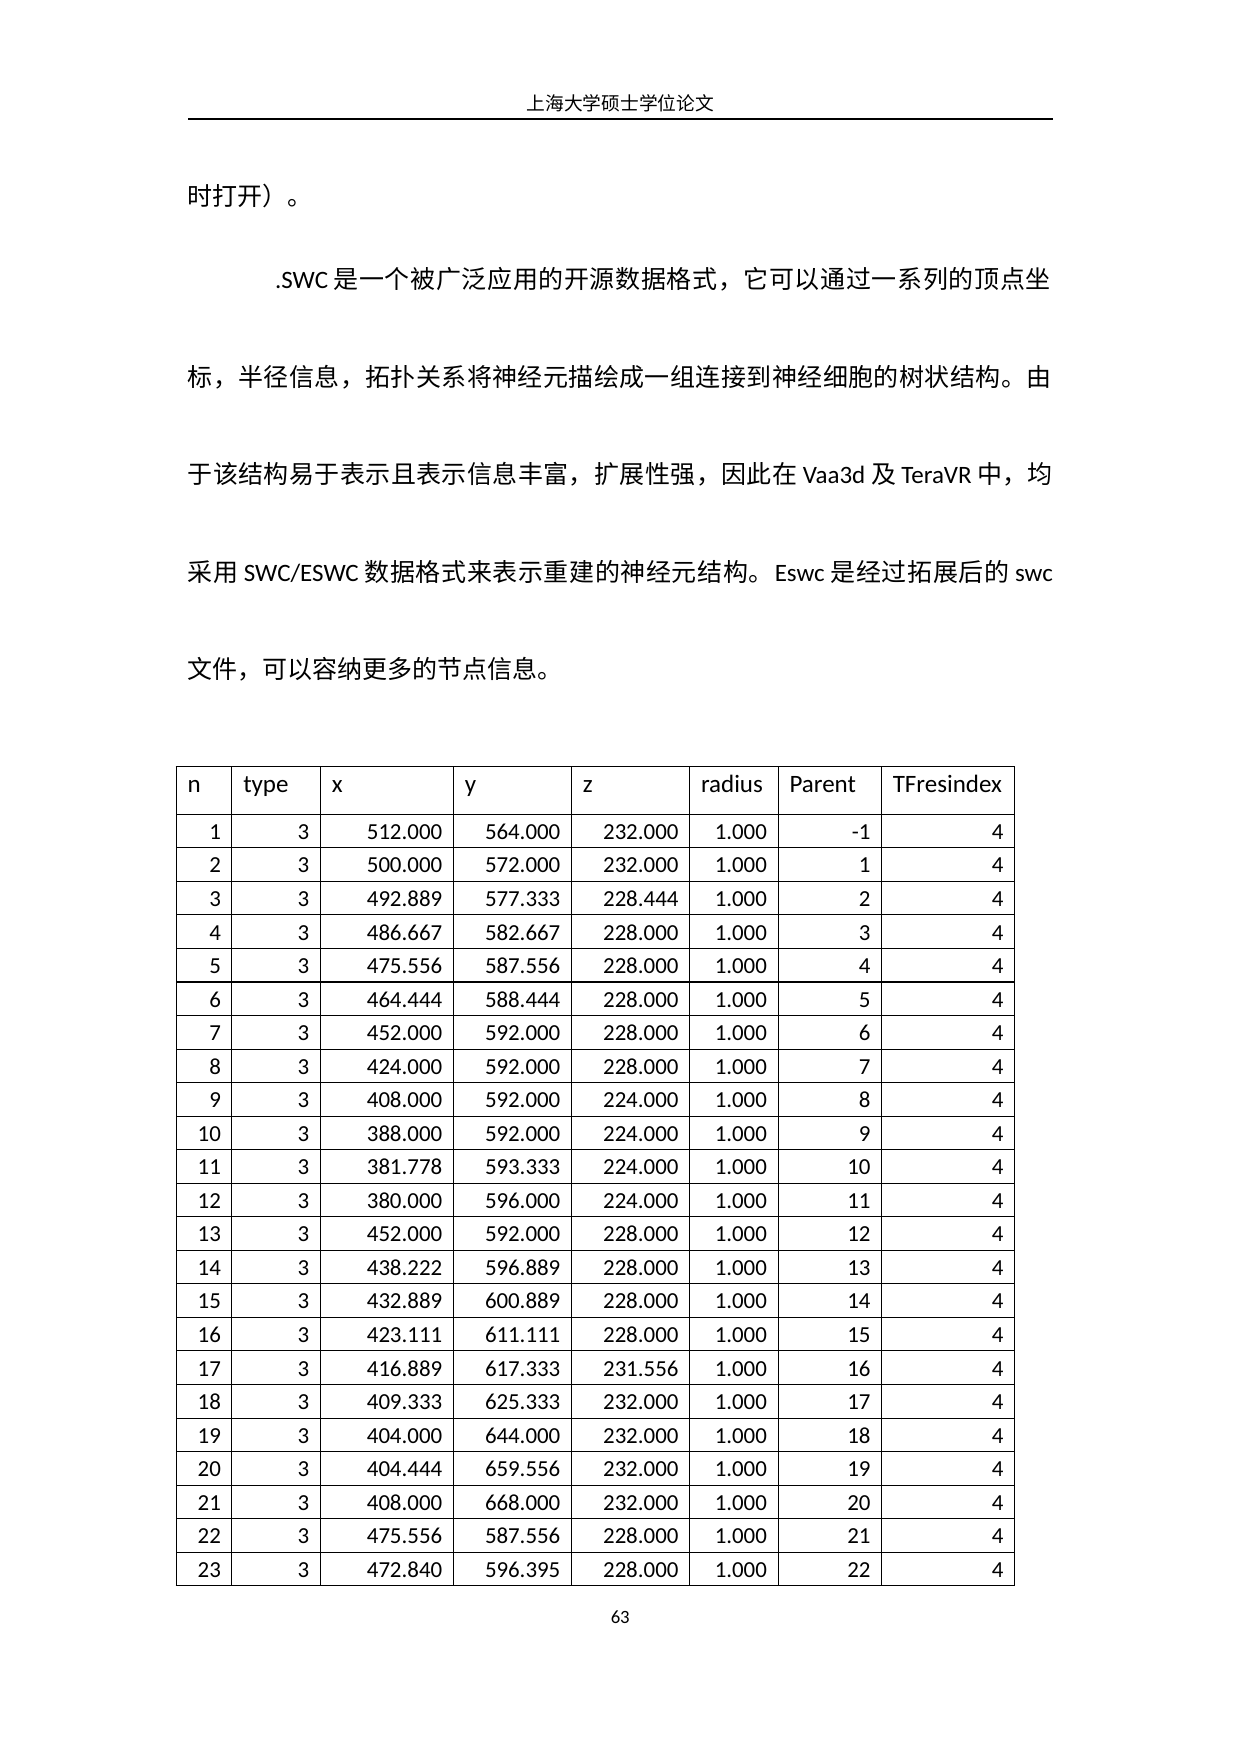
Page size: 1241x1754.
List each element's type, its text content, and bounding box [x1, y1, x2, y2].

table_cell 18 [779, 1419, 881, 1451]
table_cell 4 [882, 1150, 1014, 1183]
table_cell 9 [177, 1083, 231, 1116]
table_cell 4 [882, 1217, 1014, 1250]
table_cell 409.333 [321, 1385, 453, 1417]
table_cell 231.556 [572, 1351, 689, 1384]
table_cell 625.333 [454, 1385, 571, 1417]
table_cell 388.000 [321, 1117, 453, 1149]
table_cell 224.000 [572, 1117, 689, 1149]
table_cell 224.000 [572, 1083, 689, 1116]
table_cell 228.000 [572, 983, 689, 1015]
table_cell 4 [882, 1251, 1014, 1283]
table_cell 475.556 [321, 1519, 453, 1552]
table_cell 659.556 [454, 1452, 571, 1484]
table_cell 12 [779, 1217, 881, 1250]
table_cell 16 [177, 1318, 231, 1350]
table_cell 10 [177, 1117, 231, 1149]
table_header Parent [779, 767, 881, 814]
table_cell 596.889 [454, 1251, 571, 1283]
table_cell 600.889 [454, 1284, 571, 1317]
table_cell 577.333 [454, 882, 571, 914]
table_cell 3 [232, 1016, 320, 1048]
table_cell 1.000 [690, 1385, 778, 1417]
table_cell 4 [882, 848, 1014, 881]
table_cell 3 [779, 915, 881, 948]
table_cell 3 [232, 1217, 320, 1250]
table_cell 4 [882, 949, 1014, 981]
table_cell 1.000 [690, 1184, 778, 1216]
table_cell 4 [882, 1452, 1014, 1484]
table_cell 1.000 [690, 1318, 778, 1350]
table_cell 3 [232, 1486, 320, 1518]
table_header radius [690, 767, 778, 814]
table_cell 13 [779, 1251, 881, 1283]
table_cell -1 [779, 815, 881, 847]
table_cell 3 [232, 1519, 320, 1552]
table_cell 2 [177, 848, 231, 881]
table_cell 2 [779, 882, 881, 914]
table_cell 232.000 [572, 1385, 689, 1417]
table_cell 592.000 [454, 1016, 571, 1048]
table_cell 4 [779, 949, 881, 981]
table_cell 592.000 [454, 1083, 571, 1116]
table_cell 17 [177, 1351, 231, 1384]
table_cell 500.000 [321, 848, 453, 881]
table_cell 5 [177, 949, 231, 981]
table_cell 17 [779, 1385, 881, 1417]
table_cell 3 [232, 1419, 320, 1451]
table_cell 228.000 [572, 915, 689, 948]
table_cell 3 [232, 1284, 320, 1317]
table_cell 6 [779, 1016, 881, 1048]
table_cell 408.000 [321, 1486, 453, 1518]
table_cell 1.000 [690, 1284, 778, 1317]
table_cell 4 [882, 815, 1014, 847]
table_cell 408.000 [321, 1083, 453, 1116]
table_cell 4 [882, 1117, 1014, 1149]
table_cell 232.000 [572, 1486, 689, 1518]
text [187, 162, 1053, 227]
table_cell 20 [177, 1452, 231, 1484]
table_cell 4 [882, 1351, 1014, 1384]
table_cell 3 [232, 1050, 320, 1082]
table_cell 452.000 [321, 1217, 453, 1250]
table_cell 228.000 [572, 949, 689, 981]
table_cell 4 [882, 1553, 1014, 1585]
table_cell 1.000 [690, 1117, 778, 1149]
table_cell 11 [177, 1150, 231, 1183]
table_cell 472.840 [321, 1553, 453, 1585]
table_cell 3 [232, 983, 320, 1015]
table_header y [454, 767, 571, 814]
table_cell 20 [779, 1486, 881, 1518]
table_cell 4 [882, 1016, 1014, 1048]
table_cell 3 [232, 1083, 320, 1116]
table_cell 588.444 [454, 983, 571, 1015]
table_cell 16 [779, 1351, 881, 1384]
table_cell 11 [779, 1184, 881, 1216]
table_cell 6 [177, 983, 231, 1015]
table_cell 3 [232, 915, 320, 948]
table_cell 416.889 [321, 1351, 453, 1384]
table_cell 582.667 [454, 915, 571, 948]
table_cell 4 [882, 1385, 1014, 1417]
table_cell 424.000 [321, 1050, 453, 1082]
table_cell 1.000 [690, 1150, 778, 1183]
table_header n [177, 767, 231, 814]
table_cell 381.778 [321, 1150, 453, 1183]
table_cell 8 [177, 1050, 231, 1082]
table_cell 1.000 [690, 1217, 778, 1250]
table_cell 3 [232, 882, 320, 914]
table_cell 4 [882, 1284, 1014, 1317]
table_cell 644.000 [454, 1419, 571, 1451]
table_cell 3 [232, 1385, 320, 1417]
table_cell 9 [779, 1117, 881, 1149]
table_cell 1.000 [690, 1486, 778, 1518]
table_cell 593.333 [454, 1150, 571, 1183]
table_cell 404.444 [321, 1452, 453, 1484]
table_cell 1.000 [690, 1016, 778, 1048]
table_cell 7 [779, 1050, 881, 1082]
table_cell 592.000 [454, 1217, 571, 1250]
table_cell 1.000 [690, 1519, 778, 1552]
table_cell 21 [177, 1486, 231, 1518]
table_cell 572.000 [454, 848, 571, 881]
table_cell 232.000 [572, 848, 689, 881]
table_cell 1.000 [690, 882, 778, 914]
table_cell 228.000 [572, 1251, 689, 1283]
table_cell 3 [232, 1150, 320, 1183]
table_cell 486.667 [321, 915, 453, 948]
table_cell 3 [232, 1452, 320, 1484]
table_cell 438.222 [321, 1251, 453, 1283]
table_cell 228.000 [572, 1016, 689, 1048]
table_cell 18 [177, 1385, 231, 1417]
table_cell 1.000 [690, 1419, 778, 1451]
table_cell 232.000 [572, 1419, 689, 1451]
table_cell 475.556 [321, 949, 453, 981]
table_cell 4 [882, 1318, 1014, 1350]
table_cell 21 [779, 1519, 881, 1552]
table_cell 3 [177, 882, 231, 914]
table_cell 19 [779, 1452, 881, 1484]
table_cell 228.000 [572, 1519, 689, 1552]
table_cell 1.000 [690, 1050, 778, 1082]
table_cell 4 [882, 1519, 1014, 1552]
table_cell 228.000 [572, 1284, 689, 1317]
table_cell 587.556 [454, 1519, 571, 1552]
table_cell 617.333 [454, 1351, 571, 1384]
table_cell 12 [177, 1184, 231, 1216]
table_cell 232.000 [572, 815, 689, 847]
table_cell 1 [177, 815, 231, 847]
table_cell 14 [177, 1251, 231, 1283]
table_cell 1.000 [690, 915, 778, 948]
table_cell 596.000 [454, 1184, 571, 1216]
table_cell 228.000 [572, 1050, 689, 1082]
table_cell 224.000 [572, 1184, 689, 1216]
table_cell 3 [232, 815, 320, 847]
table_cell 1.000 [690, 983, 778, 1015]
table_cell 5 [779, 983, 881, 1015]
table_cell 228.000 [572, 1553, 689, 1585]
table_cell 1 [779, 848, 881, 881]
table_cell 8 [779, 1083, 881, 1116]
table_cell 22 [779, 1553, 881, 1585]
table_cell 4 [882, 882, 1014, 914]
table_cell 592.000 [454, 1050, 571, 1082]
table_cell 596.395 [454, 1553, 571, 1585]
table_cell 452.000 [321, 1016, 453, 1048]
table_cell 1.000 [690, 815, 778, 847]
table_cell 3 [232, 1318, 320, 1350]
table_cell 228.000 [572, 1217, 689, 1250]
table_cell 3 [232, 1184, 320, 1216]
table_cell 13 [177, 1217, 231, 1250]
table_cell 611.111 [454, 1318, 571, 1350]
table_cell 224.000 [572, 1150, 689, 1183]
table_cell 228.444 [572, 882, 689, 914]
table_cell 3 [232, 1117, 320, 1149]
table_cell 1.000 [690, 1351, 778, 1384]
table_cell 4 [177, 915, 231, 948]
table_cell 1.000 [690, 848, 778, 881]
table_cell 4 [882, 1486, 1014, 1518]
table_cell 592.000 [454, 1117, 571, 1149]
table_cell 1.000 [690, 1452, 778, 1484]
table_cell 464.444 [321, 983, 453, 1015]
table_cell 4 [882, 1083, 1014, 1116]
table_cell 23 [177, 1553, 231, 1585]
table_cell 1.000 [690, 1553, 778, 1585]
table_header z [572, 767, 689, 814]
table_cell 587.556 [454, 949, 571, 981]
table_cell 4 [882, 1184, 1014, 1216]
table_cell 3 [232, 1351, 320, 1384]
table_cell 3 [232, 1251, 320, 1283]
table_cell 423.111 [321, 1318, 453, 1350]
table_cell 404.000 [321, 1419, 453, 1451]
table_cell 668.000 [454, 1486, 571, 1518]
text .SWC是一个被广泛应用的开源数据格式，它可以通过一系列的顶点坐标，半径信息，拓扑关系将神经元描绘成一组连接到神经细胞的树状结构。由于该结构易于表示且表示信息丰富，扩展性强，因此在Vaa3d及TeraVR中，均采用SWC/ESWC数据格式来表示重建的神经元结构。Eswc是经过拓展后的swc文件，可以容纳更多的节点信息。 [187, 245, 1053, 700]
table_cell 232.000 [572, 1452, 689, 1484]
table_cell 228.000 [572, 1318, 689, 1350]
table_cell 15 [177, 1284, 231, 1317]
table_cell 564.000 [454, 815, 571, 847]
table_cell 4 [882, 915, 1014, 948]
table_cell 3 [232, 1553, 320, 1585]
table_cell 7 [177, 1016, 231, 1048]
table_cell 14 [779, 1284, 881, 1317]
table_header x [321, 767, 453, 814]
table_cell 4 [882, 1419, 1014, 1451]
table_cell 3 [232, 848, 320, 881]
table_cell 19 [177, 1419, 231, 1451]
table_cell 380.000 [321, 1184, 453, 1216]
table_cell 4 [882, 1050, 1014, 1082]
table_cell 1.000 [690, 1083, 778, 1116]
table_cell 432.889 [321, 1284, 453, 1317]
table_cell 512.000 [321, 815, 453, 847]
table_cell 1.000 [690, 949, 778, 981]
table_cell 1.000 [690, 1251, 778, 1283]
table_header type [232, 767, 320, 814]
table_cell 492.889 [321, 882, 453, 914]
table_cell 10 [779, 1150, 881, 1183]
table_cell 3 [232, 949, 320, 981]
table_cell 22 [177, 1519, 231, 1552]
table_cell 15 [779, 1318, 881, 1350]
table_header TFresindex [882, 767, 1014, 814]
table_cell 4 [882, 983, 1014, 1015]
